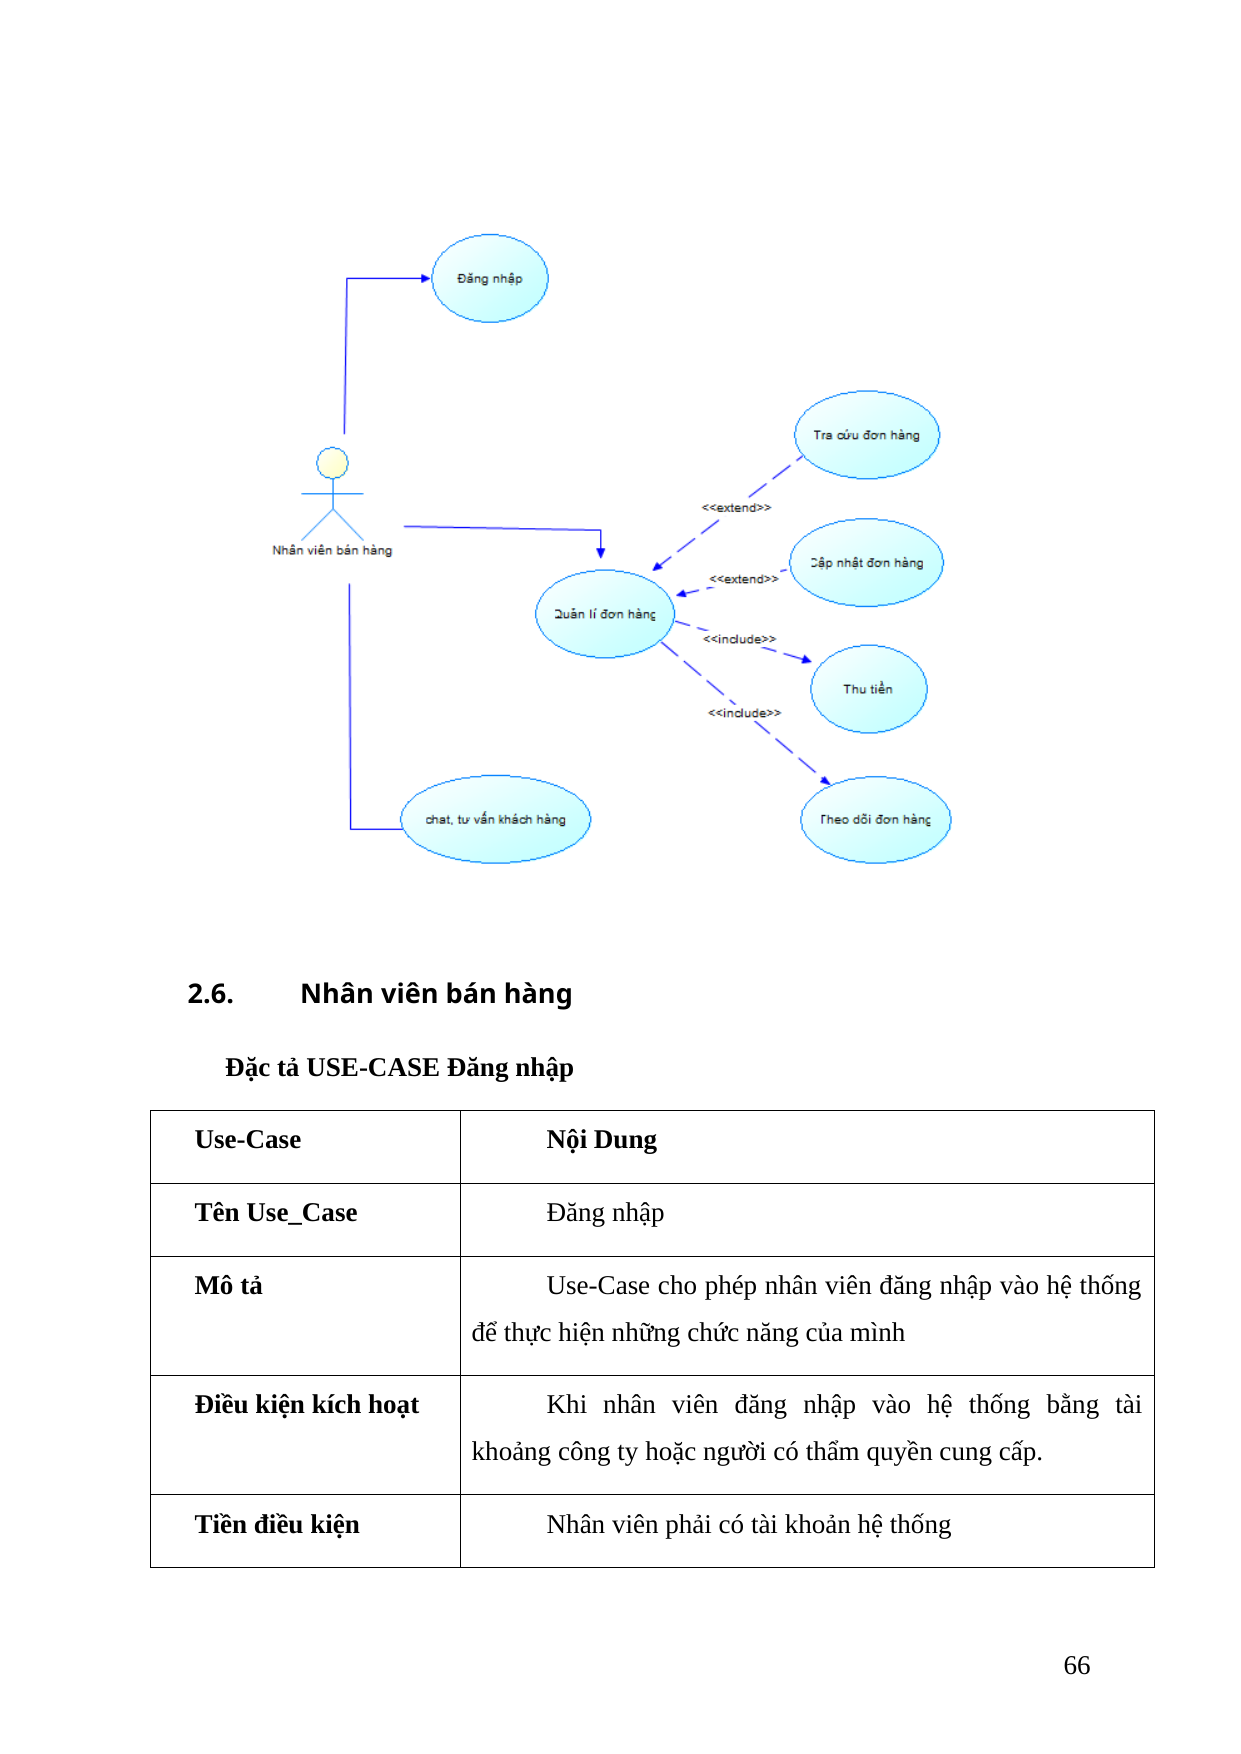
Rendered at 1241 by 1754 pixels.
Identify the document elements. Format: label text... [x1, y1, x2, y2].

table_cell Tên Use_Case [151, 1184, 460, 1256]
table_cell Nhân viên phải có tài khoản hệ thống [461, 1495, 1154, 1567]
table_cell Đăng nhập [461, 1184, 1154, 1256]
table_cell Mô tả [151, 1257, 460, 1375]
table_cell Tiền điều kiện [151, 1495, 460, 1567]
table_cell Khi nhân viên đăng nhập vào hệ thống bằng tài khoảng công ty hoặc người có thẩm quyền cung cấp. [461, 1376, 1154, 1494]
table_cell Điều kiện kích hoạt [151, 1376, 460, 1494]
table_header Nội Dung [461, 1111, 1154, 1183]
table_cell Use-Case cho phép nhân viên đăng nhập vào hệ thống để thực hiện những chức năng của mình [461, 1257, 1154, 1375]
picture [225, 195, 983, 944]
table_header Use-Case [151, 1111, 460, 1183]
text Đặc tả USE-CASE Đăng nhập [150, 1051, 1090, 1082]
